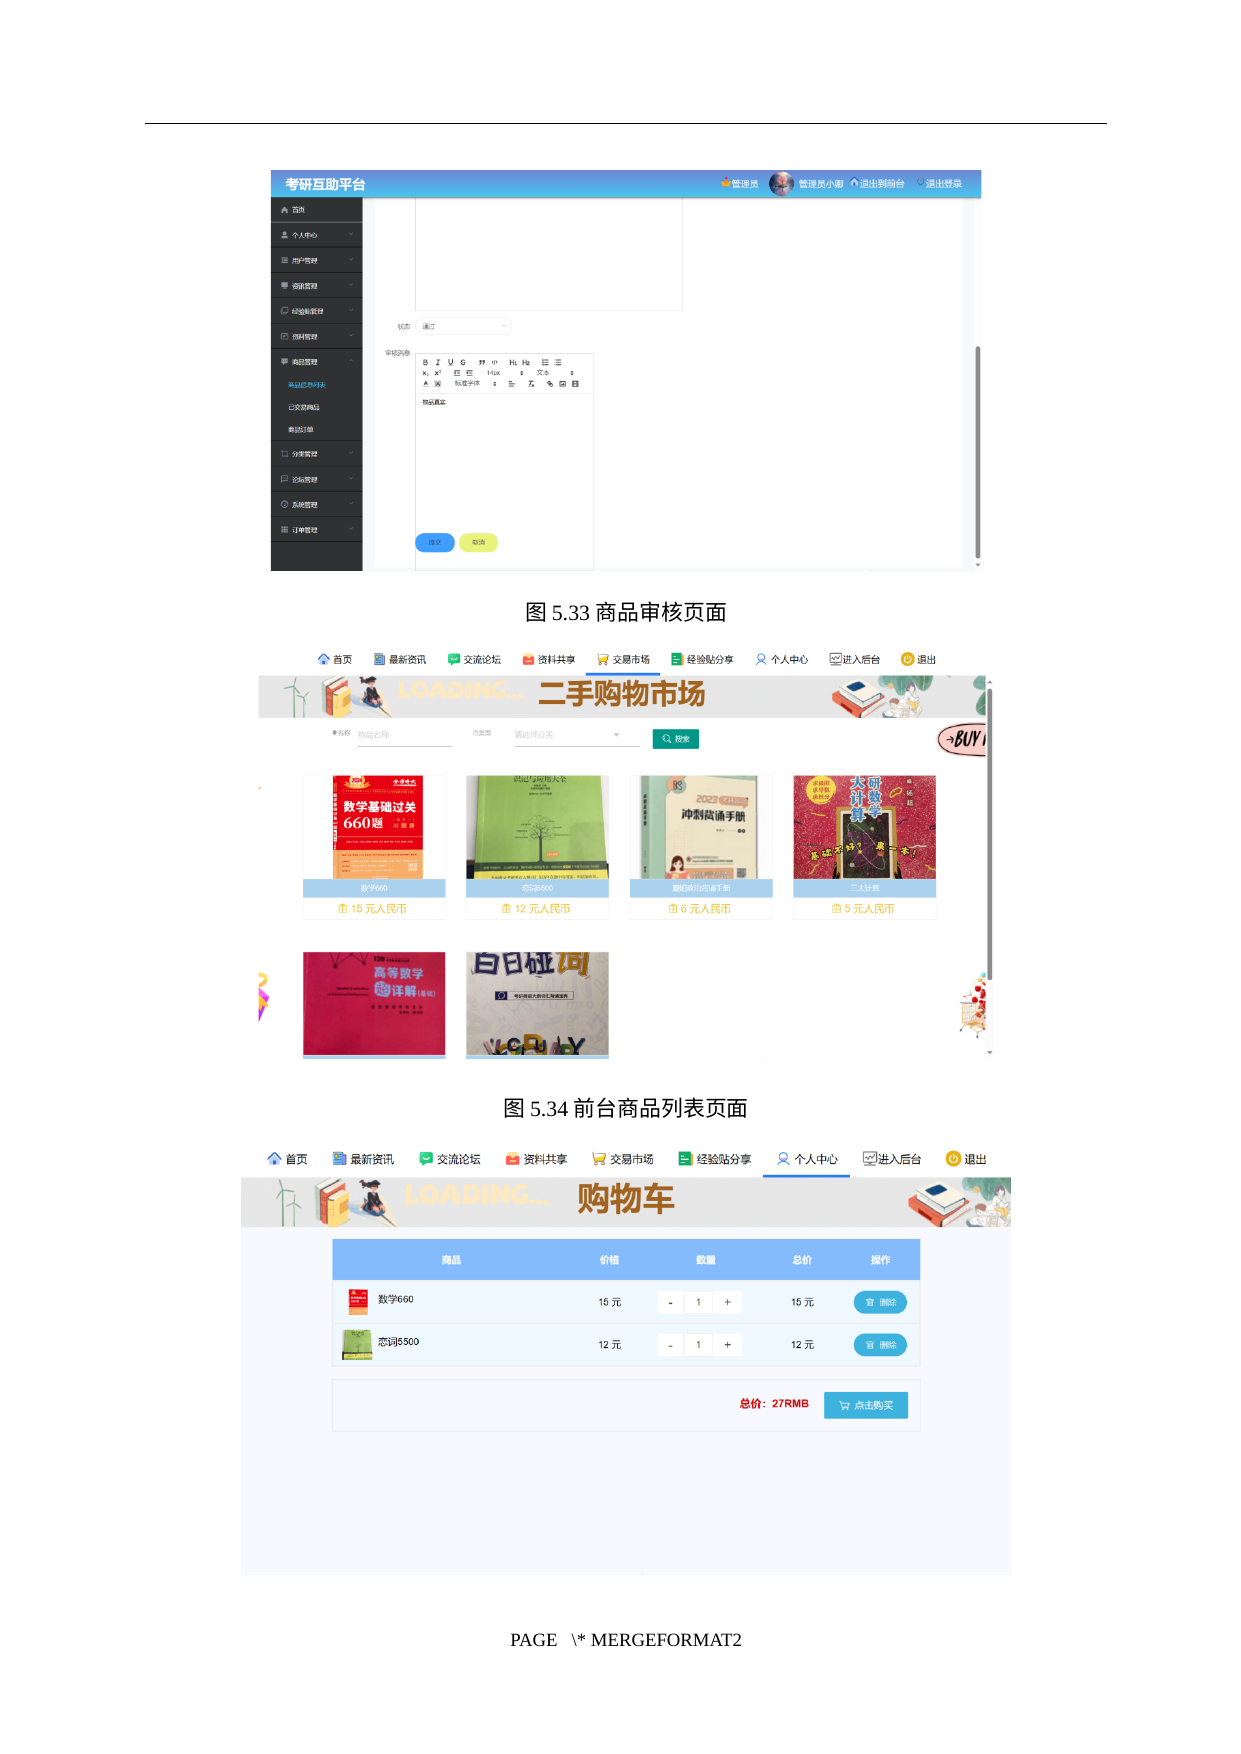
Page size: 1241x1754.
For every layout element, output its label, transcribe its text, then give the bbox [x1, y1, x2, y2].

picture [258, 644, 994, 1059]
picture [270, 170, 982, 571]
picture [241, 1141, 1011, 1575]
text 图5.34 前台商品列表页面 [153, 1083, 1098, 1125]
text 图5.33 商品审核页面 [153, 587, 1098, 628]
